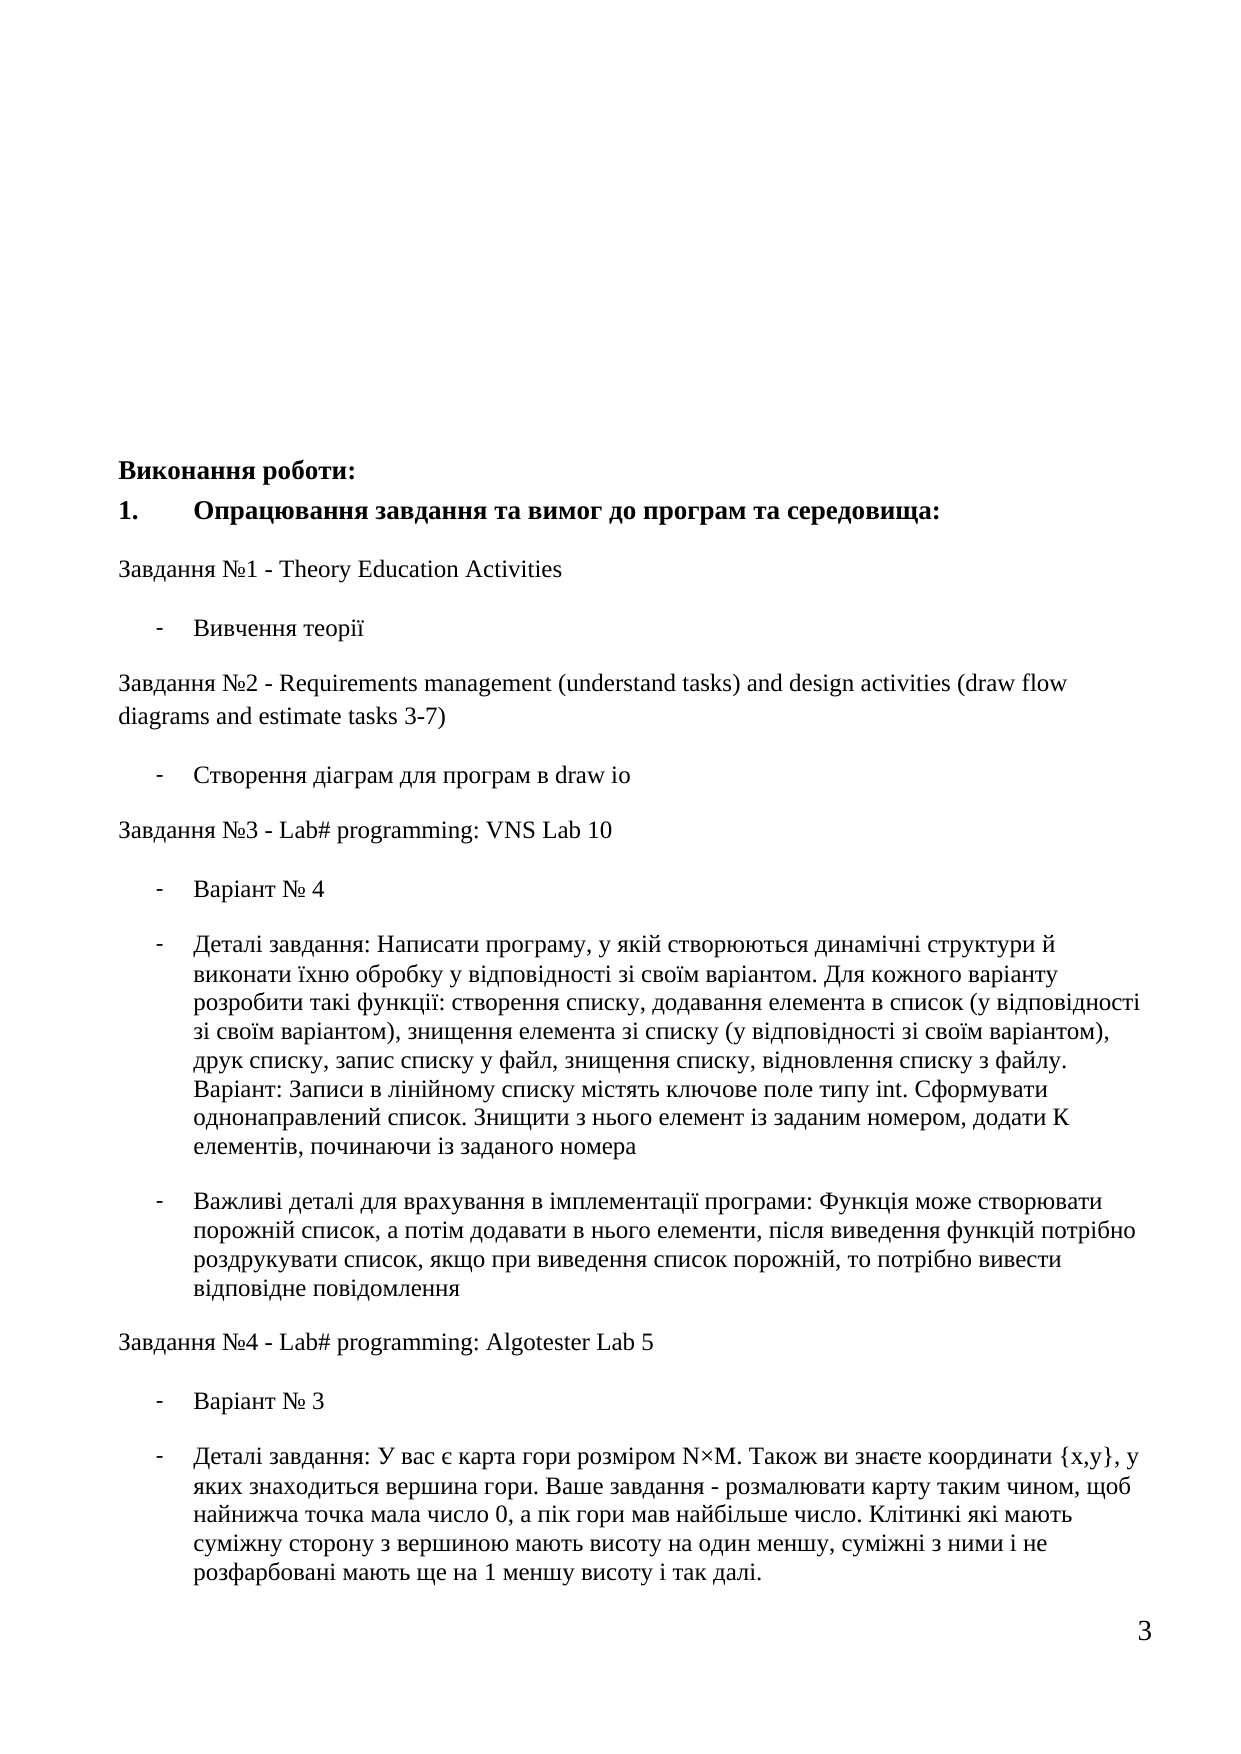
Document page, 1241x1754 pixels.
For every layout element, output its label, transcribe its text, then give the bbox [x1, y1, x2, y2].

subtitle Виконання роботи: [118, 454, 1152, 485]
subtitle 1. Опрацювання завдання та вимог до програм та середовища: [118, 494, 1152, 525]
list Вивчення теорії [156, 613, 1152, 643]
text Завдання №2 - Requirements management (understand tasks) and design activities (draw flow diagrams and estimate tasks 3-7) [118, 668, 1152, 730]
list Важливі деталі для врахування в імплементації програми: Функція може створювати порожній список, а потім додавати в нього елементи, після виведення функцій потрібно роздрукувати список, якщо при виведення список порожній, то потрібно вивести відповідне повідомлення [156, 1185, 1152, 1302]
list Деталі завдання: У вас є карта гори розміром N×M. Також ви знаєте координати {x,y}, у яких знаходиться вершина гори. Ваше завдання - розмалювати карту таким чином, щоб найнижча точка мала число 0, а пік гори мав найбільше число. Клітинкі які мають суміжну сторону з вершиною мають висоту на один меншу, суміжні з ними і не розфарбовані мають ще на 1 меншу висоту і так далі. [156, 1440, 1152, 1586]
text Завдання №1 - Theory Education Activities [118, 554, 1152, 583]
list Варіант № 3 [156, 1385, 1152, 1415]
list Варіант № 4 [156, 873, 1152, 903]
list Створення діаграм для програм в draw io [156, 759, 1152, 790]
text Завдання №3 - Lab# programming: VNS Lab 10 [118, 815, 1152, 843]
list Деталі завдання: Написати програму, у якій створюються динамічні структури й виконати їхню обробку у відповідності зі своїм варіантом. Для кожного варіанту розробити такі функції: створення списку, додавання елемента в список (у відповідності зі своїм варіантом), знищення елемента зі списку (у відповідності зі своїм варіантом), друк списку, запис списку у файл, знищення списку, відновлення списку з файлу. Варіант: Записи в лінійному списку містять ключове поле типу int. Сформувати однонаправлений список. Знищити з нього елемент із заданим номером, додати К елементів, починаючи із заданого номера [156, 928, 1152, 1160]
text Завдання №4 - Lab# programming: Algotester Lab 5 [118, 1327, 1152, 1356]
